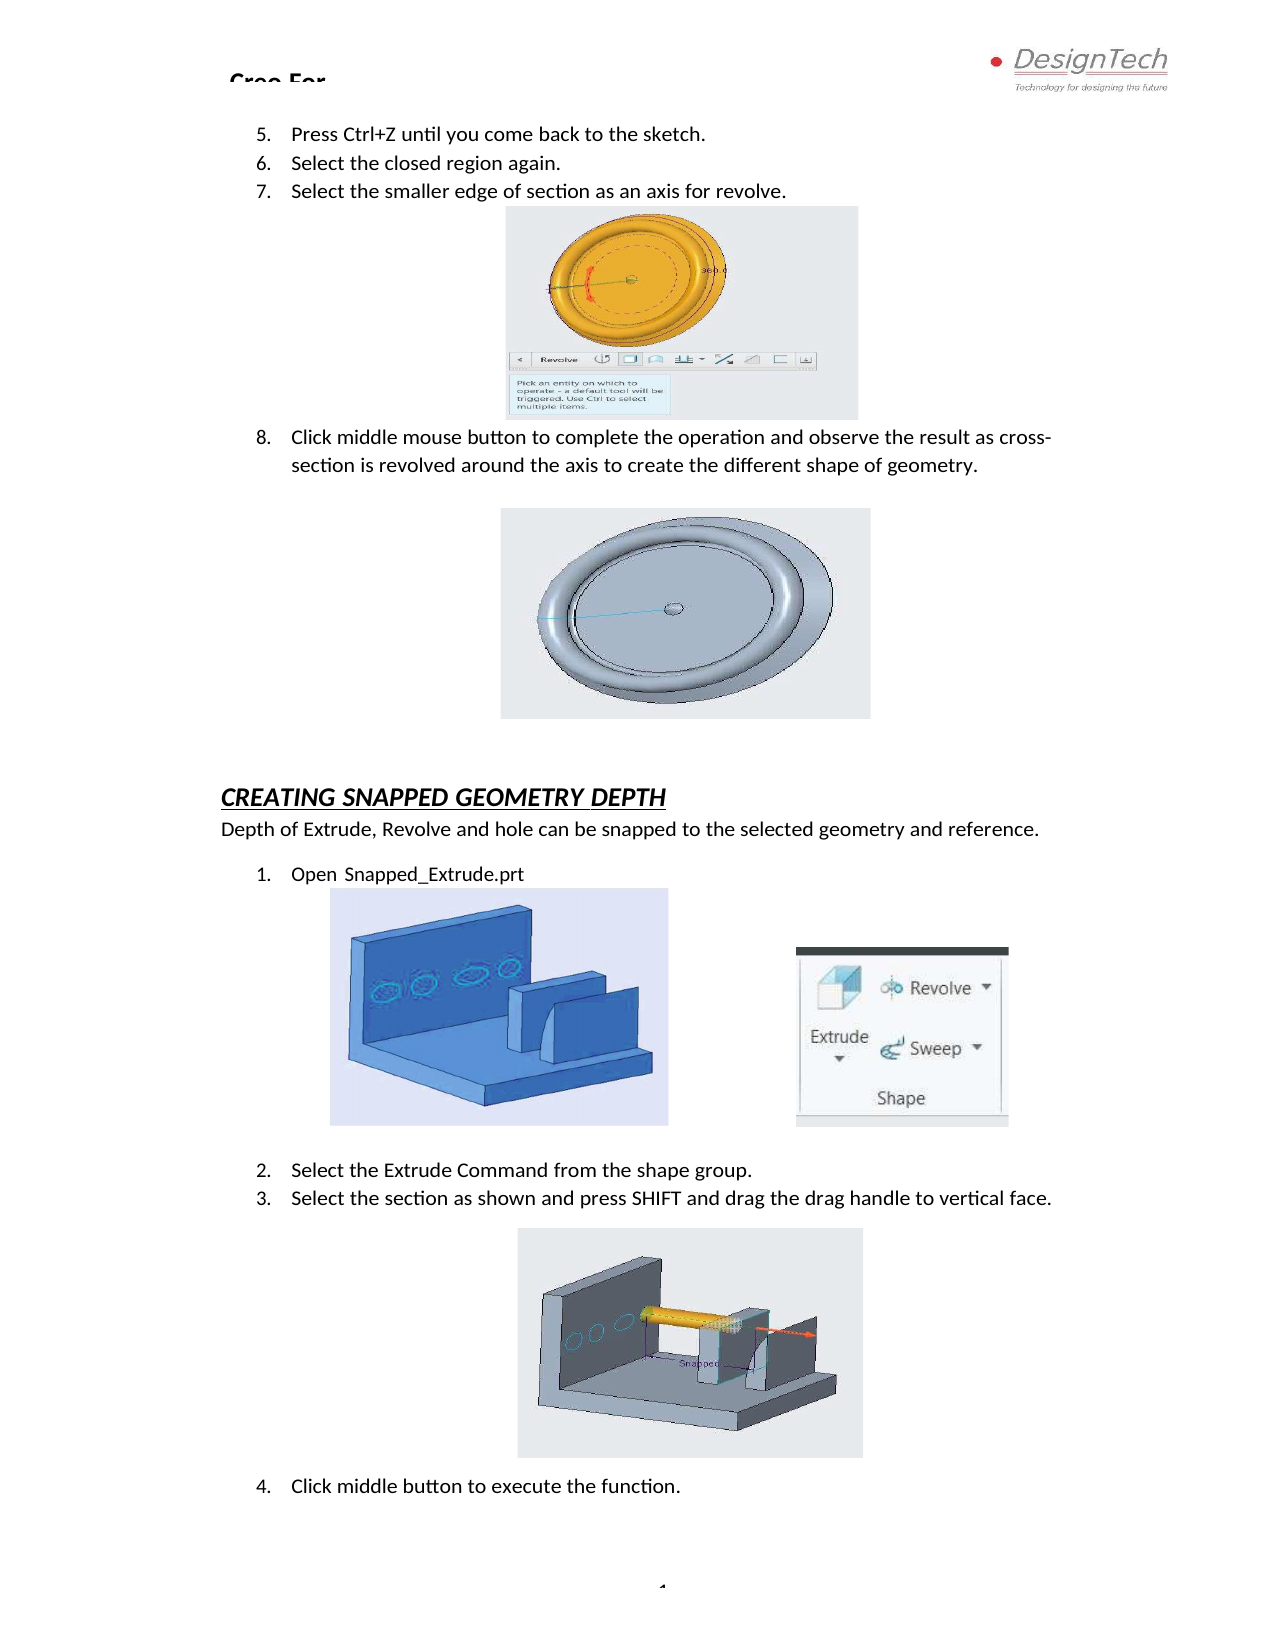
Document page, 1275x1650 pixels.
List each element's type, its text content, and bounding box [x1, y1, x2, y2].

picture [500, 508, 871, 719]
picture [796, 947, 1009, 1127]
text Depth of Extrude, Revolve and hole can be snapped to the selected geometry and reference. [221, 816, 1231, 842]
picture [990, 47, 1168, 92]
subtitle CREATING SNAPPED GEOMETRY DEPTH [221, 780, 1231, 813]
picture [505, 206, 859, 420]
list Select the Extrude Command from the shape group. [256, 1157, 1231, 1182]
picture [517, 1228, 864, 1458]
list Select the smaller edge of section as an axis for revolve. [256, 178, 1231, 204]
list Select the section as shown and press SHIFT and drag the drag handle to vertical face. [256, 1185, 1231, 1210]
picture [329, 888, 669, 1126]
list Select the closed region again. [256, 150, 1231, 175]
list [256, 1242, 1231, 1498]
list Press Ctrl+Z until you come back to the sketch. [256, 121, 1231, 147]
list Open Snapped_Extrude.prt [256, 861, 1231, 886]
